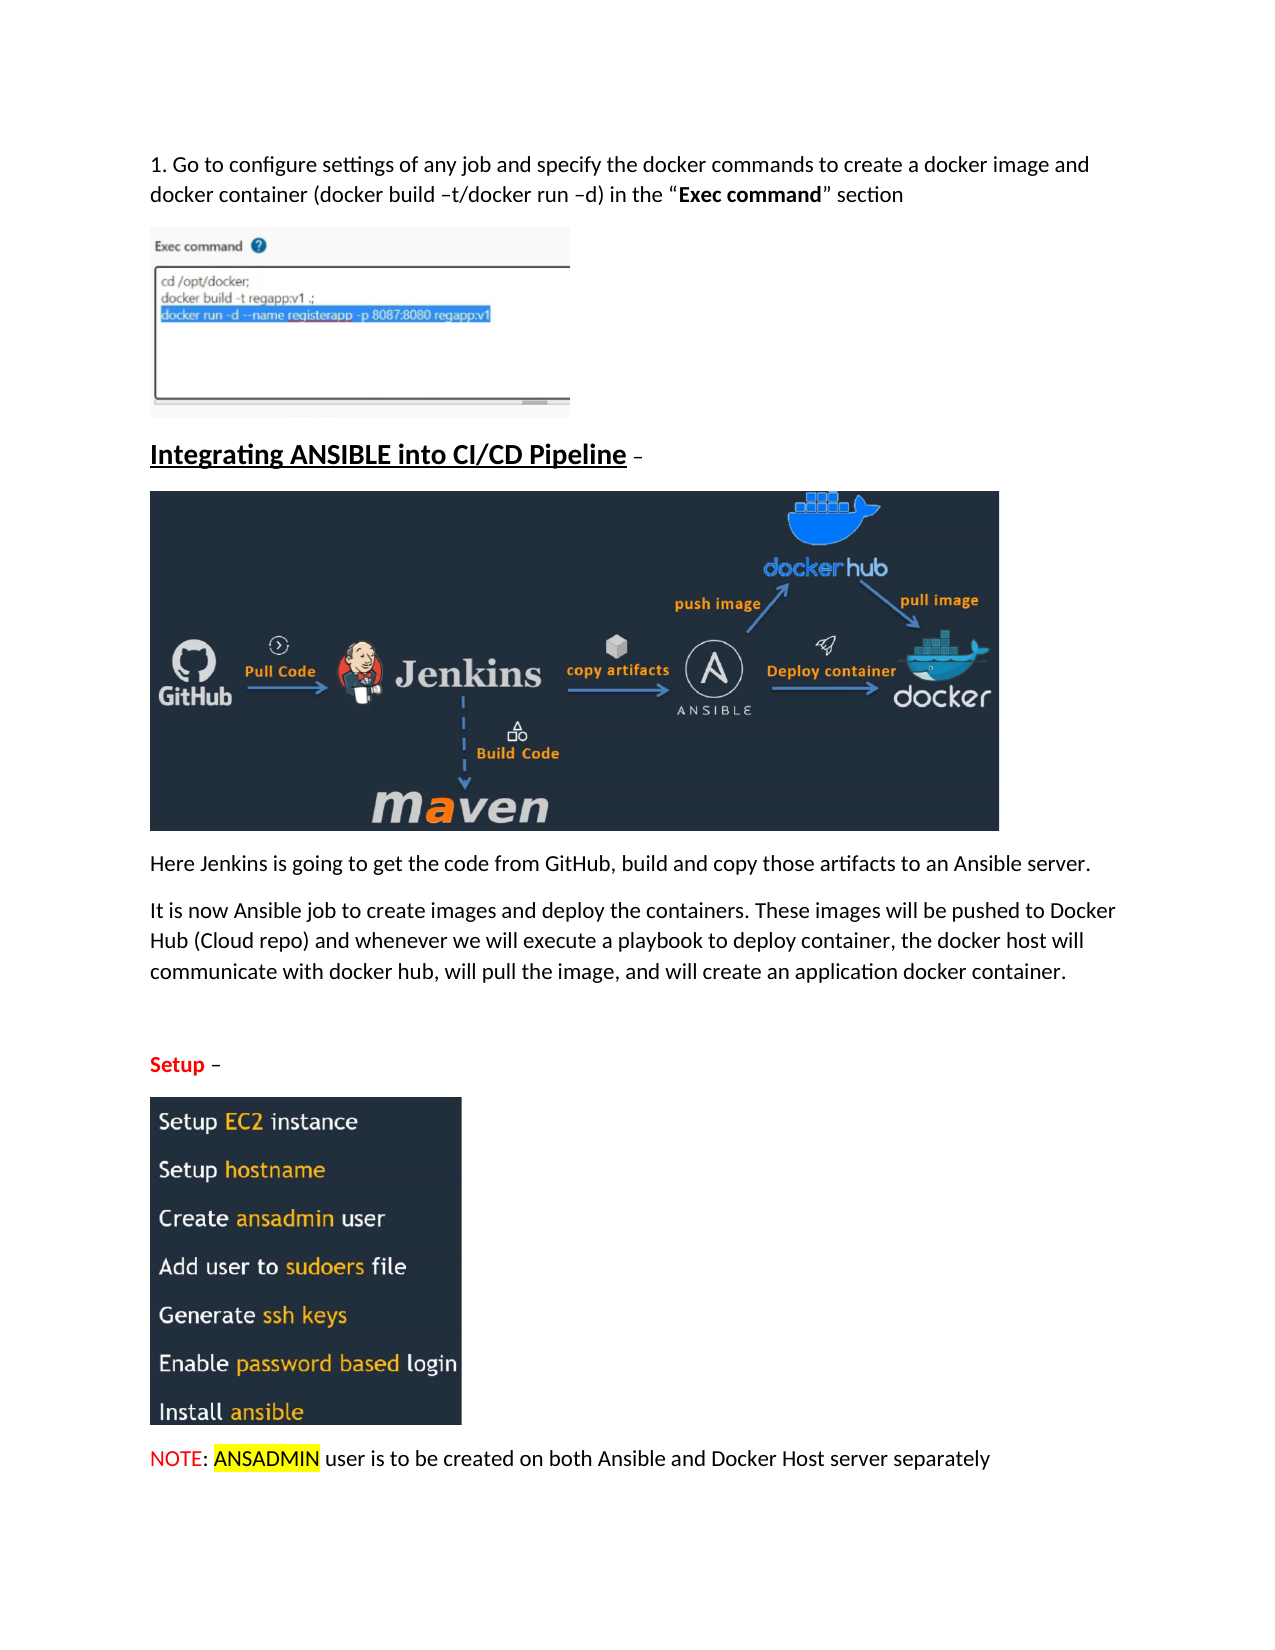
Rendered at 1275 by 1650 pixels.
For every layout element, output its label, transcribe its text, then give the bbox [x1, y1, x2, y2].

text Setup – [150, 1051, 1125, 1078]
picture [150, 491, 1000, 831]
picture [150, 227, 570, 417]
text Integrating ANSIBLE into CI/CD Pipeline – [150, 436, 1125, 472]
text Here Jenkins is going to get the code from GitHub, build and copy those artifacts to an Ansible server. [150, 849, 1125, 877]
picture [150, 1097, 462, 1425]
text It is now Ansible job to create images and deploy the containers. These images will be pushed to Docker Hub (Cloud repo) and whenever we will execute a playbook to deploy container, the docker host will communicate with docker hub, will pull the image, and will create an application docker container. [150, 896, 1125, 985]
text 1. Go to configure settings of any job and specify the docker commands to create a docker image and docker container (docker build –t/docker run –d) in the “Exec command” section [150, 150, 1125, 208]
text NOTE: ANSADMIN user is to be created on both Ansible and Docker Host server separately [320, 1444, 1125, 1472]
